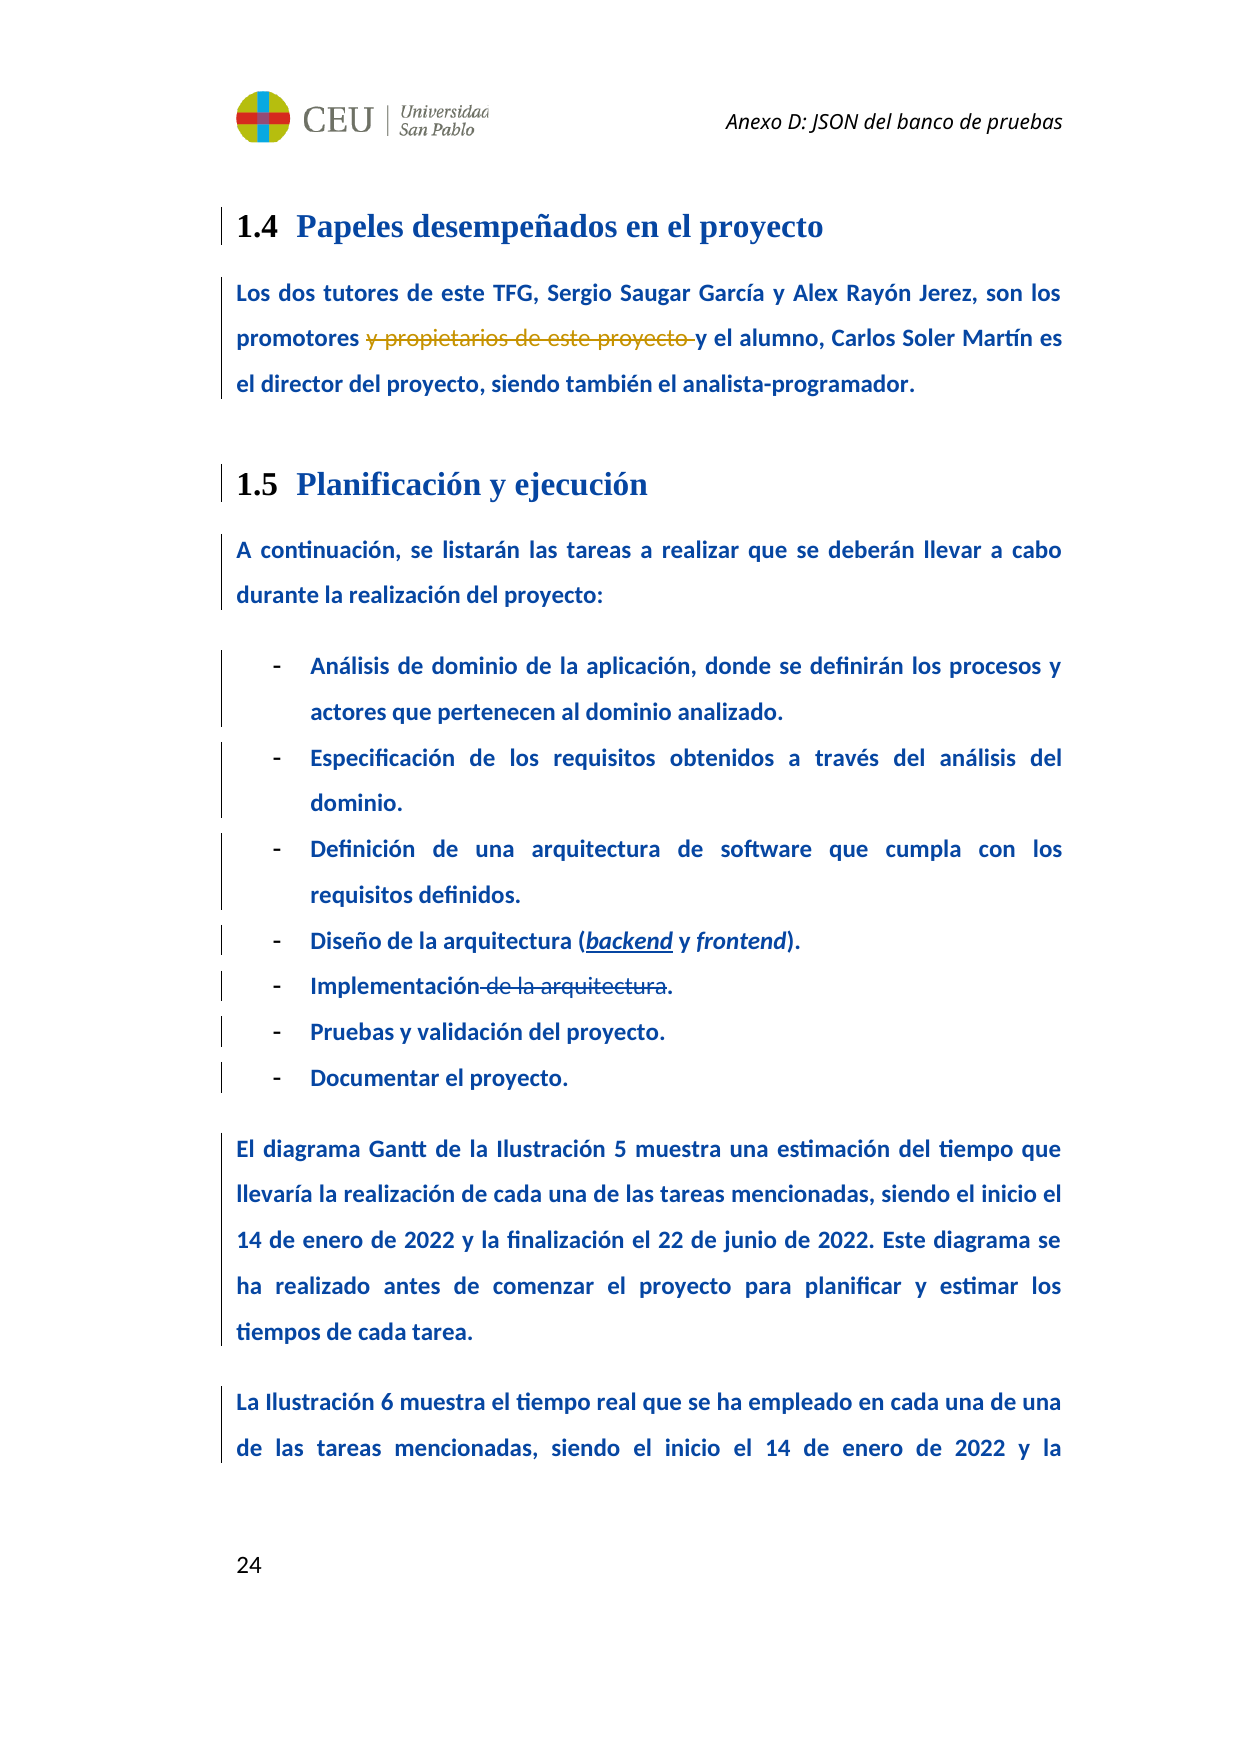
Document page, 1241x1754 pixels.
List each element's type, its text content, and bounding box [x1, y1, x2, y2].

list Definición de una arquitectura de software que cumpla con los requisitos definidos. [273, 833, 1063, 909]
picture [235, 89, 489, 143]
list Análisis de dominio de la aplicación, donde se definirán los procesos y actores que pertenecen al dominio analizado. [273, 650, 1063, 727]
text A continuación, se listarán las tareas a realizar que se deberán llevar a cabo durante la realización del proyecto: [236, 534, 1063, 610]
list Especificación de los requisitos obtenidos a través del análisis del dominio. [273, 742, 1063, 818]
text El diagrama Gantt de la Ilustración 5 muestra una estimación del tiempo que llevaría la realización de cada una de las tareas mencionadas, siendo el inicio el 14 de enero de 2022 y la finalización el 22 de junio de 2022. Este diagrama se ha realizado antes de comenzar el proyecto para planificar y estimar los tiempos de cada tarea. [236, 1133, 1063, 1346]
subtitle Papeles desempeñados en el proyecto [236, 207, 1063, 245]
text Los dos tutores de este TFG, Sergio Saugar García y Alex Rayón Jerez, son los promotores y el alumno, Carlos Soler Martín es el director del proyecto, siendo también el analista-programador. [236, 277, 1063, 399]
list Pruebas y validación del proyecto. [273, 1016, 1063, 1047]
list Diseño de la arquitectura (backend y frontend). [273, 925, 1063, 955]
list Implementación. [273, 971, 1063, 1001]
subtitle Planificación y ejecución [236, 464, 1063, 502]
list Documentar el proyecto. [273, 1062, 1063, 1092]
